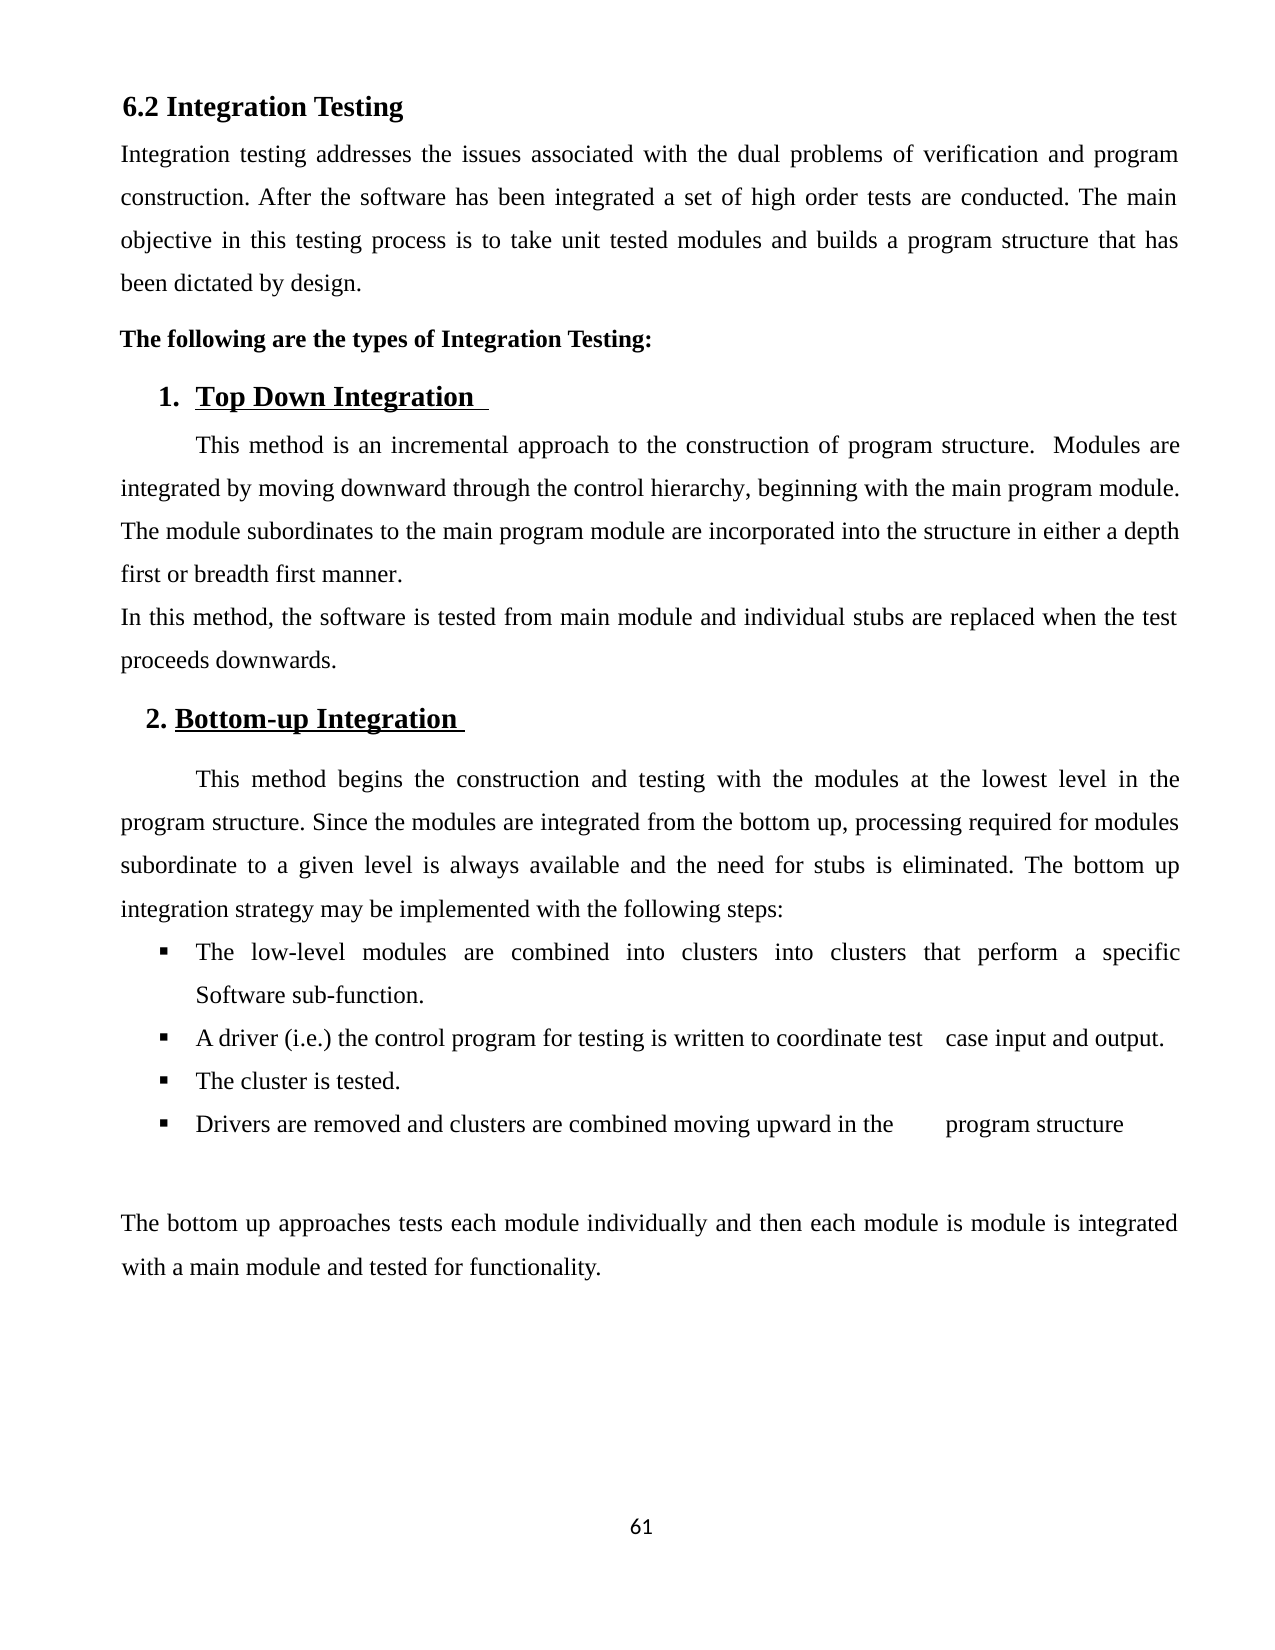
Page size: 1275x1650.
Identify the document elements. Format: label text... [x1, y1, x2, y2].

list The cluster is tested. [158, 1066, 1181, 1095]
list A driver (i.e.) the control program for testing is written to coordinate test case input and output. [158, 1023, 1181, 1052]
list Top Down Integration [158, 379, 1181, 413]
subtitle 6.2 Integration Testing [122, 89, 1181, 122]
list Drivers are removed and clusters are combined moving upward in the program structure [158, 1109, 1181, 1138]
text 2. Bottom-up Integration [120, 701, 1179, 735]
text This method is an incremental approach to the construction of program structure. Modules are integrated by moving downward through the control hierarchy, beginning with the main program module. The module subordinates to the main program module are incorporated into the structure in either a depth first or breadth first manner. [120, 430, 1181, 588]
text Integration testing addresses the issues associated with the dual problems of verification and program construction. After the software has been integrated a set of high order tests are conducted. The main objective in this testing process is to take unit tested modules and builds a program structure that has been dictated by design. [119, 139, 1179, 297]
text The bottom up approaches tests each module individually and then each module is module is integrated with a main module and tested for functionality. [120, 1208, 1179, 1280]
text The following are the types of Integration Testing: [119, 324, 1179, 353]
list The low-level modules are combined into clusters into clusters that perform a specific Software sub-function. [158, 937, 1181, 1009]
text This method begins the construction and testing with the modules at the lowest level in the program structure. Since the modules are integrated from the bottom up, processing required for modules subordinate to a given level is always available and the need for stubs is eliminated. The bottom up integration strategy may be implemented with the following steps: [120, 764, 1181, 922]
text In this method, the software is tested from main module and individual stubs are replaced when the test proceeds downwards. [119, 602, 1179, 674]
